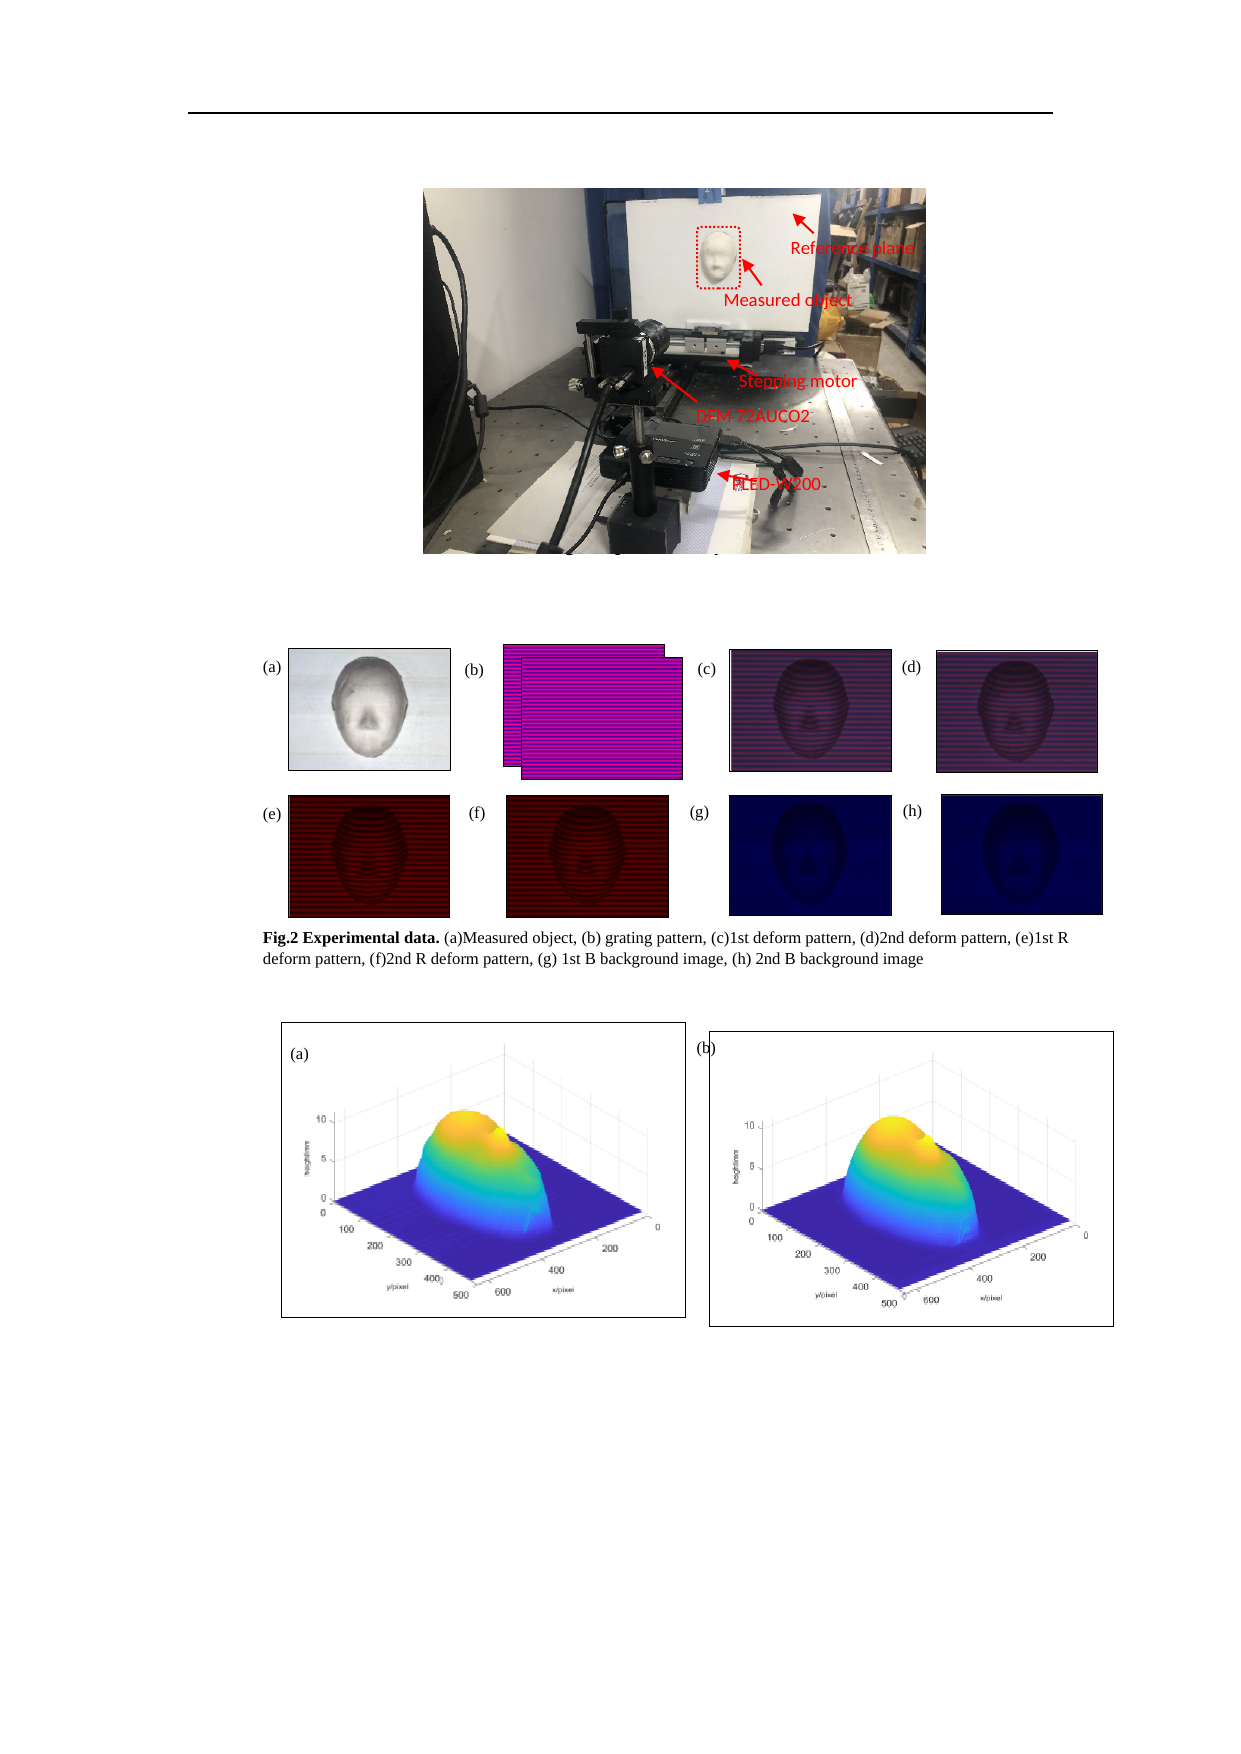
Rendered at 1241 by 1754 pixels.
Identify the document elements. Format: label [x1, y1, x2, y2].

picture [730, 650, 891, 771]
picture [282, 1023, 685, 1317]
picture [507, 796, 668, 917]
picture [504, 645, 664, 766]
picture [289, 649, 450, 770]
picture [937, 651, 1097, 772]
picture [942, 795, 1102, 914]
picture [710, 1032, 1113, 1326]
picture [522, 658, 682, 779]
picture [289, 796, 449, 917]
picture [730, 796, 891, 915]
picture [423, 188, 926, 554]
